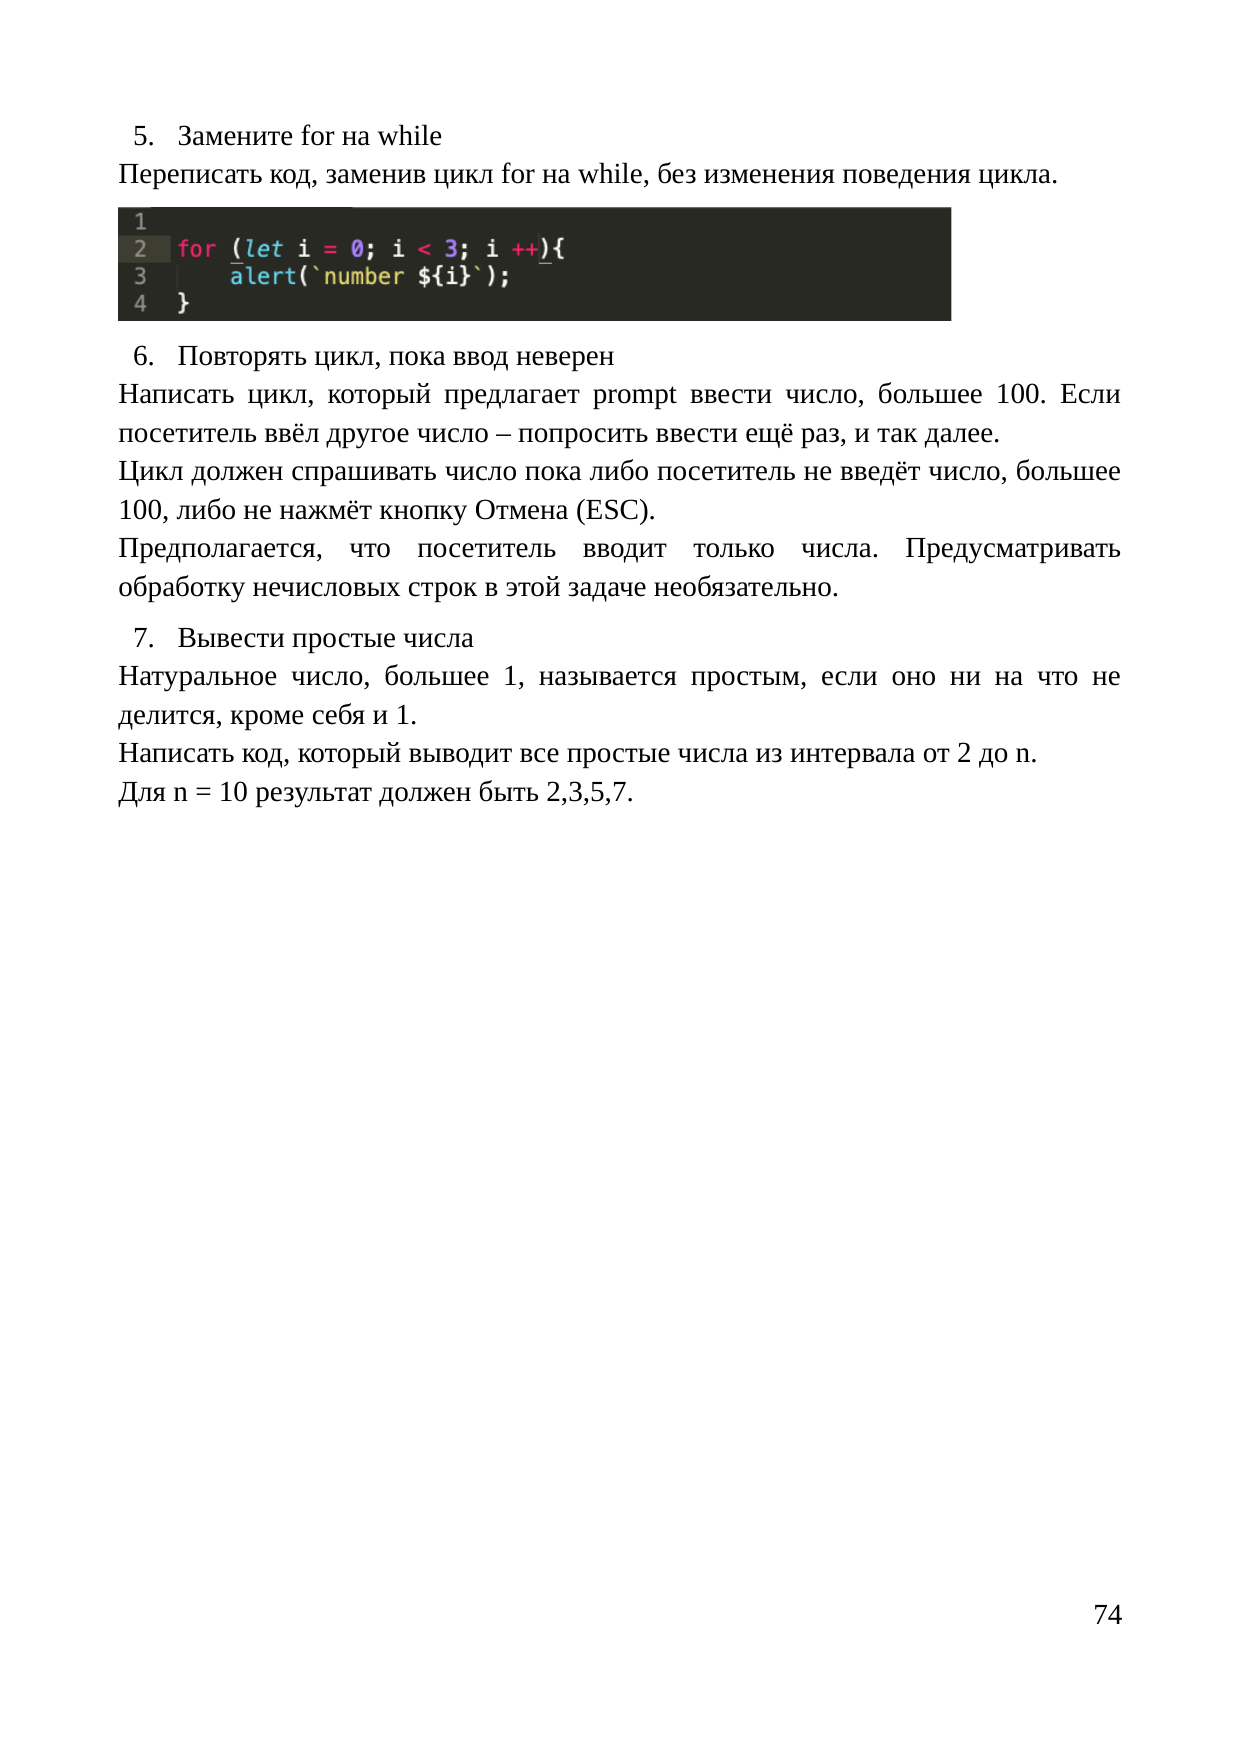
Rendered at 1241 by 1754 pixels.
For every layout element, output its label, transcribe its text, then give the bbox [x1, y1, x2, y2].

text Переписать код, заменив цикл for на while, без изменения поведения цикла. [118, 157, 1122, 190]
text Предполагается, что посетитель вводит только числа. Предусматривать обработку нечисловых строк в этой задаче необязательно. [118, 530, 1122, 602]
picture [118, 207, 952, 321]
text Цикл должен спрашивать число пока либо посетитель не введёт число, большее 100, либо не нажмёт кнопку Отмена (ESC). [118, 453, 1122, 525]
list Вывести простые числа [133, 620, 1122, 653]
list Замените for на while [133, 118, 1122, 152]
text Написать код, который выводит все простые числа из интервала от 2 до n. [118, 736, 1122, 769]
text Написать цикл, который предлагает prompt ввести число, большее 100. Если посетитель ввёл другое число – попросить ввести ещё раз, и так далее. [118, 376, 1122, 448]
list Повторять цикл, пока ввод неверен [133, 338, 1122, 371]
text Для n = 10 результат должен быть 2,3,5,7. [118, 774, 1122, 808]
text Натуральное число, большее 1, называется простым, если оно ни на что не делится, кроме себя и 1. [118, 658, 1122, 731]
